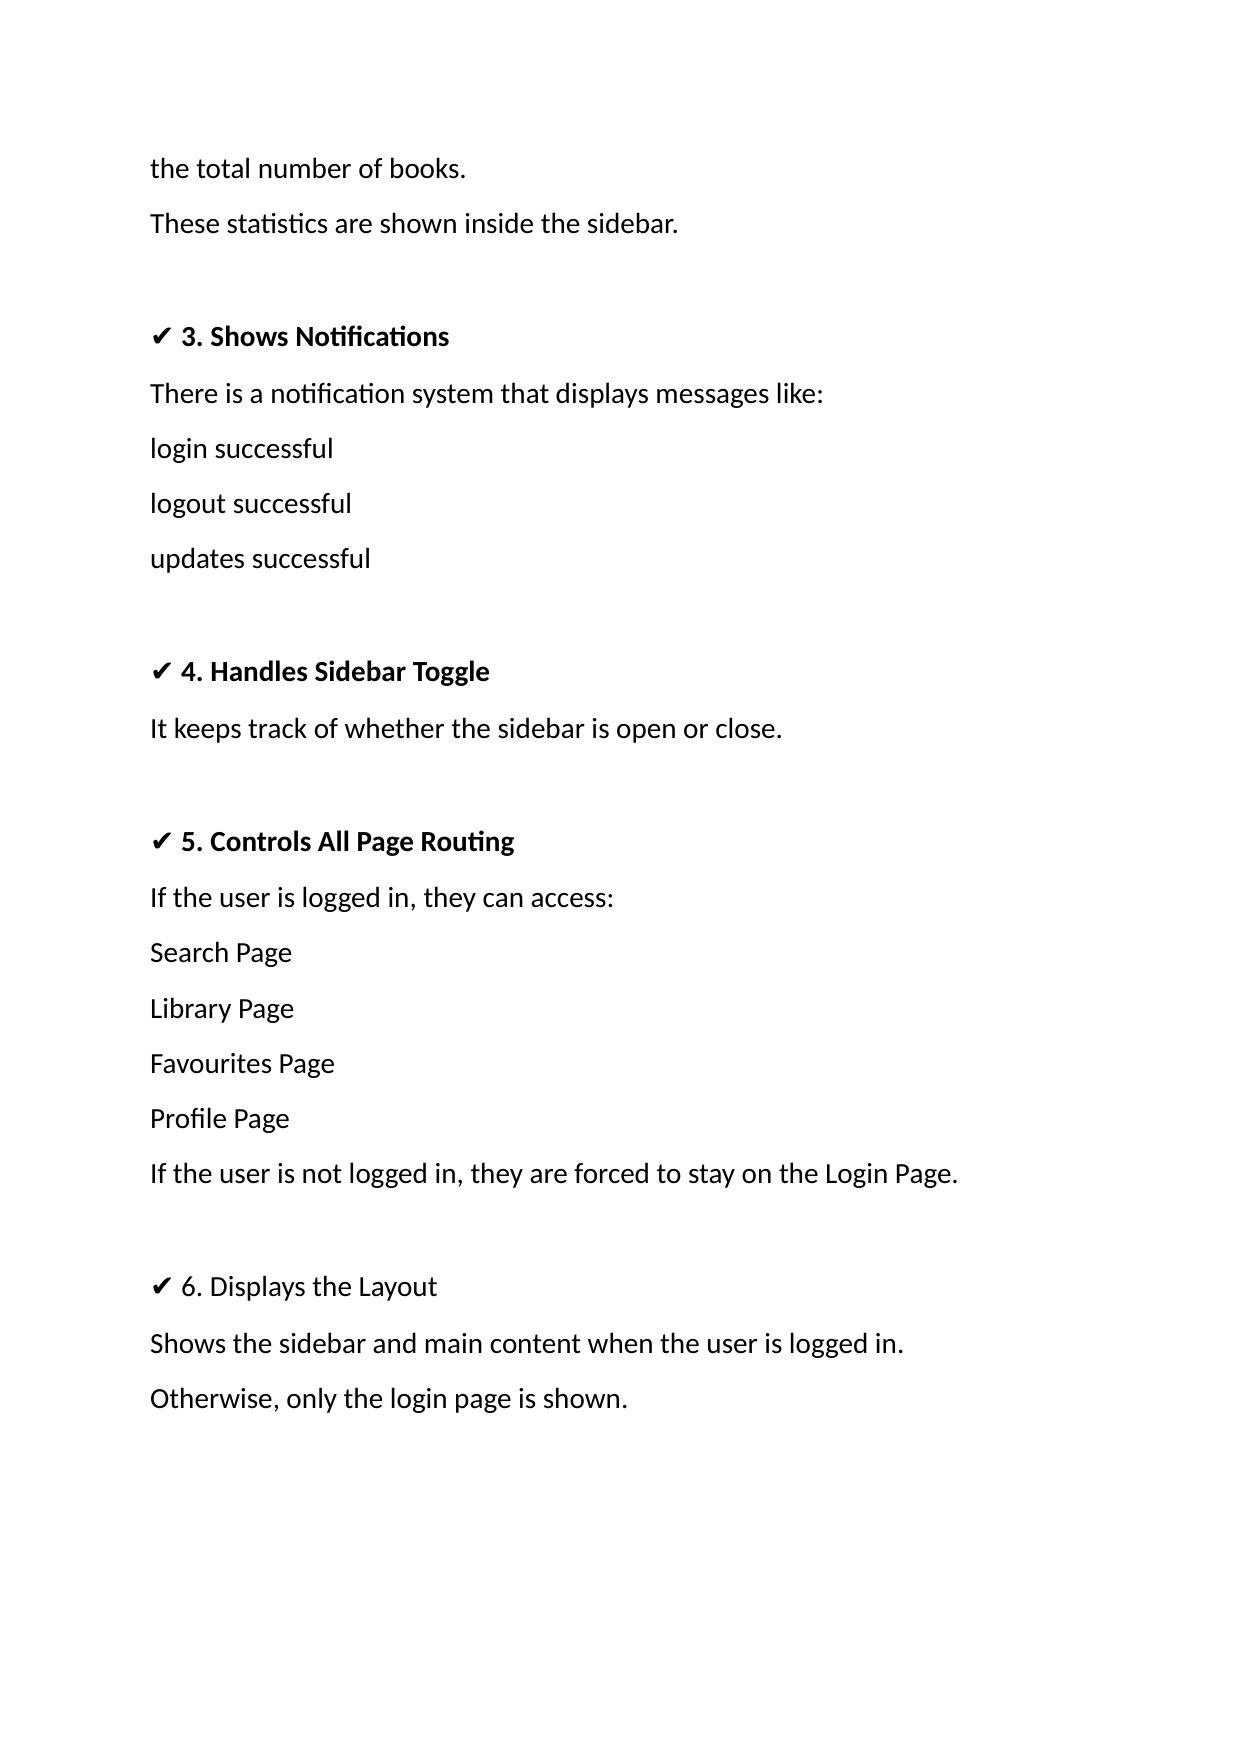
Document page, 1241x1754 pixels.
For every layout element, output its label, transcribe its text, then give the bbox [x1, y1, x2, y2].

text the total number of books. [150, 150, 1090, 186]
text logout successful [150, 485, 1090, 521]
text Search Page [150, 934, 1090, 970]
text If the user is logged in, they can access: [150, 879, 1090, 915]
text These statistics are shown inside the sidebar. [150, 205, 1090, 241]
text ✔ 6. Displays the Layout [150, 1265, 1090, 1305]
text Otherwise, only the login page is shown. [150, 1380, 1090, 1415]
text If the user is not logged in, they are forced to stay on the Login Page. [150, 1155, 1090, 1191]
text Favourites Page [150, 1045, 1090, 1080]
text login successful [150, 430, 1090, 466]
text updates successful [150, 540, 1090, 576]
text ✔ 5. Controls All Page Routing [150, 820, 1090, 860]
text Shows the sidebar and main content when the user is logged in. [150, 1325, 1090, 1360]
text ✔ 4. Handles Sidebar Toggle [150, 650, 1090, 690]
text Library Page [150, 990, 1090, 1025]
text There is a notification system that displays messages like: [150, 375, 1090, 410]
text It keeps track of whether the sidebar is open or close. [150, 710, 1090, 745]
text ✔ 3. Shows Notifications [150, 315, 1090, 355]
text Profile Page [150, 1100, 1090, 1136]
